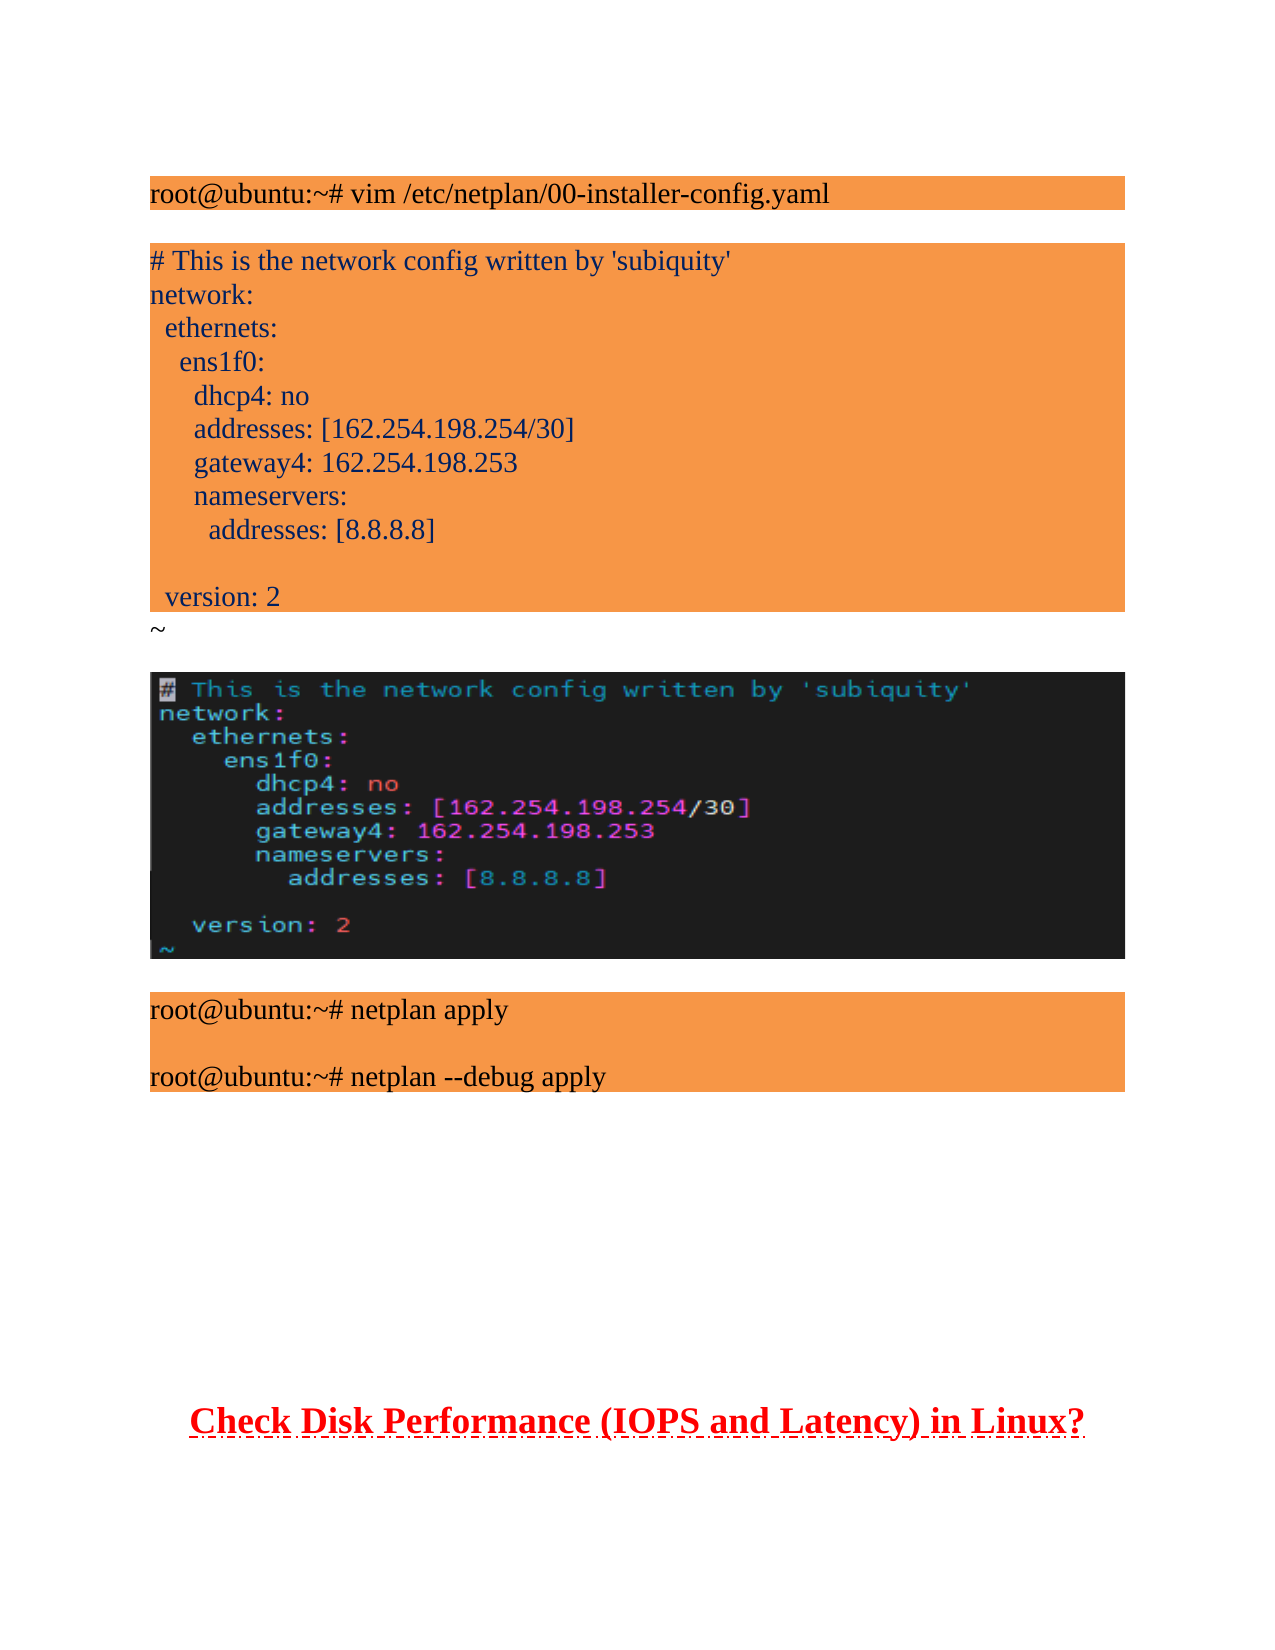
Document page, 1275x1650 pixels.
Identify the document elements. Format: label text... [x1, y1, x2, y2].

text version: 2 [150, 579, 1125, 612]
text # This is the network config written by 'subiquity' [150, 243, 1125, 277]
text root@ubuntu:~# netplan --debug apply [150, 1059, 1125, 1092]
text ens1f0: [150, 344, 1125, 378]
text dhcp4: no [150, 378, 1125, 411]
text addresses: [8.8.8.8] [150, 512, 1125, 545]
picture [150, 672, 1125, 959]
text network: [150, 277, 1125, 311]
text Check Disk Performance (IOPS and Latency) in Linux? [150, 1399, 1125, 1442]
text nameservers: [150, 478, 1125, 512]
text ethernets: [150, 311, 1125, 344]
text root@ubuntu:~# vim /etc/netplan/00-installer-config.yaml [150, 176, 1125, 210]
text addresses: [162.254.198.254/30] [150, 411, 1125, 445]
text root@ubuntu:~# netplan apply [150, 992, 1125, 1025]
text ~ [150, 612, 1125, 646]
text gateway4: 162.254.198.253 [150, 445, 1125, 478]
